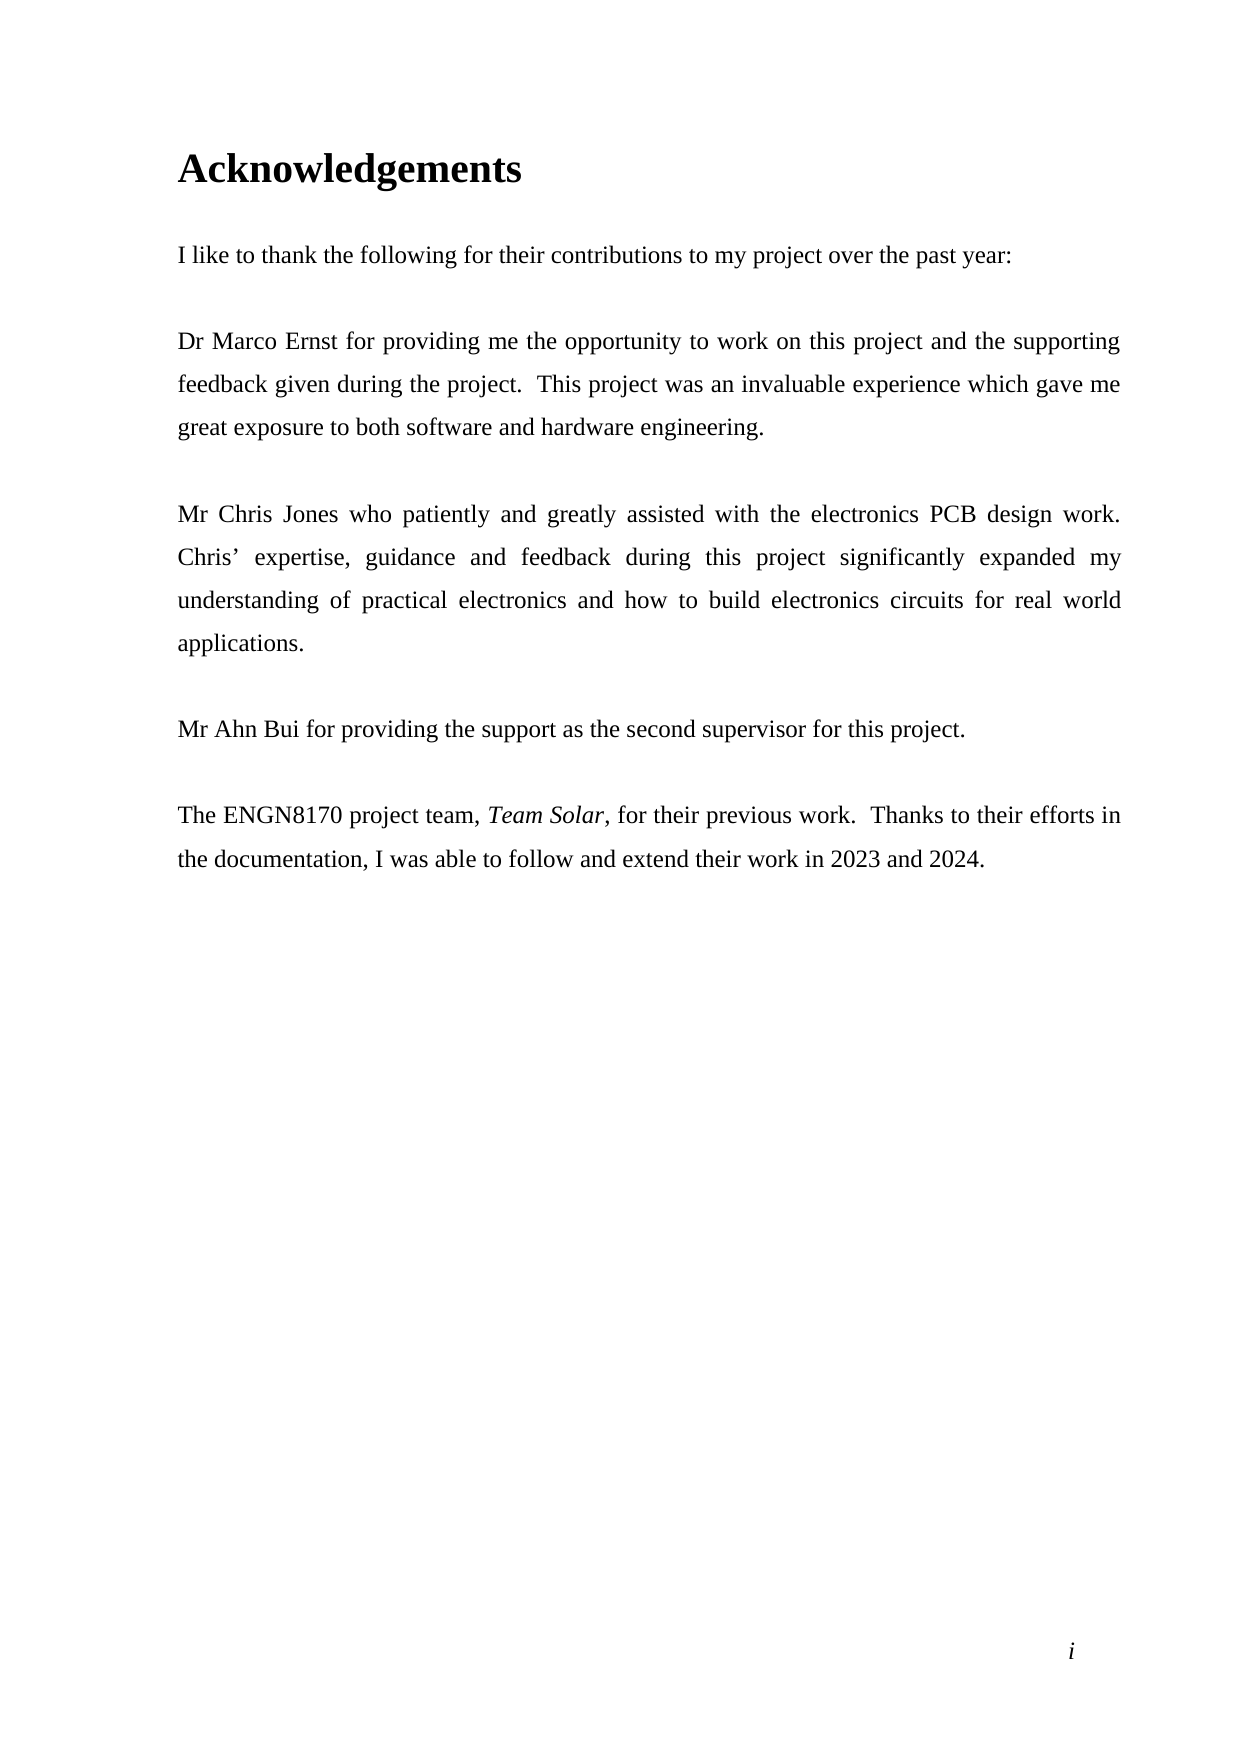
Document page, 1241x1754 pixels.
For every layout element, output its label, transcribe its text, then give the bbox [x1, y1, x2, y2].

text Mr Chris Jones who patiently and greatly assisted with the electronics PCB design work. Chris’ expertise, guidance and feedback during this project significantly expanded my understanding of practical electronics and how to build electronics circuits for real world applications. [177, 499, 1122, 657]
subtitle Acknowledgements [177, 143, 1122, 191]
text Dr Marco Ernst for providing me the opportunity to work on this project and the supporting feedback given during the project. This project was an invaluable experience which gave me great exposure to both software and hardware engineering. [177, 326, 1122, 441]
text The ENGN8170 project team, Team Solar, for their previous work. Thanks to their efforts in the documentation, I was able to follow and extend their work in 2023 and 2024. [177, 801, 1122, 872]
text I like to thank the following for their contributions to my project over the past year: [177, 240, 1122, 269]
text Mr Ahn Bui for providing the support as the second supervisor for this project. [177, 714, 1122, 743]
